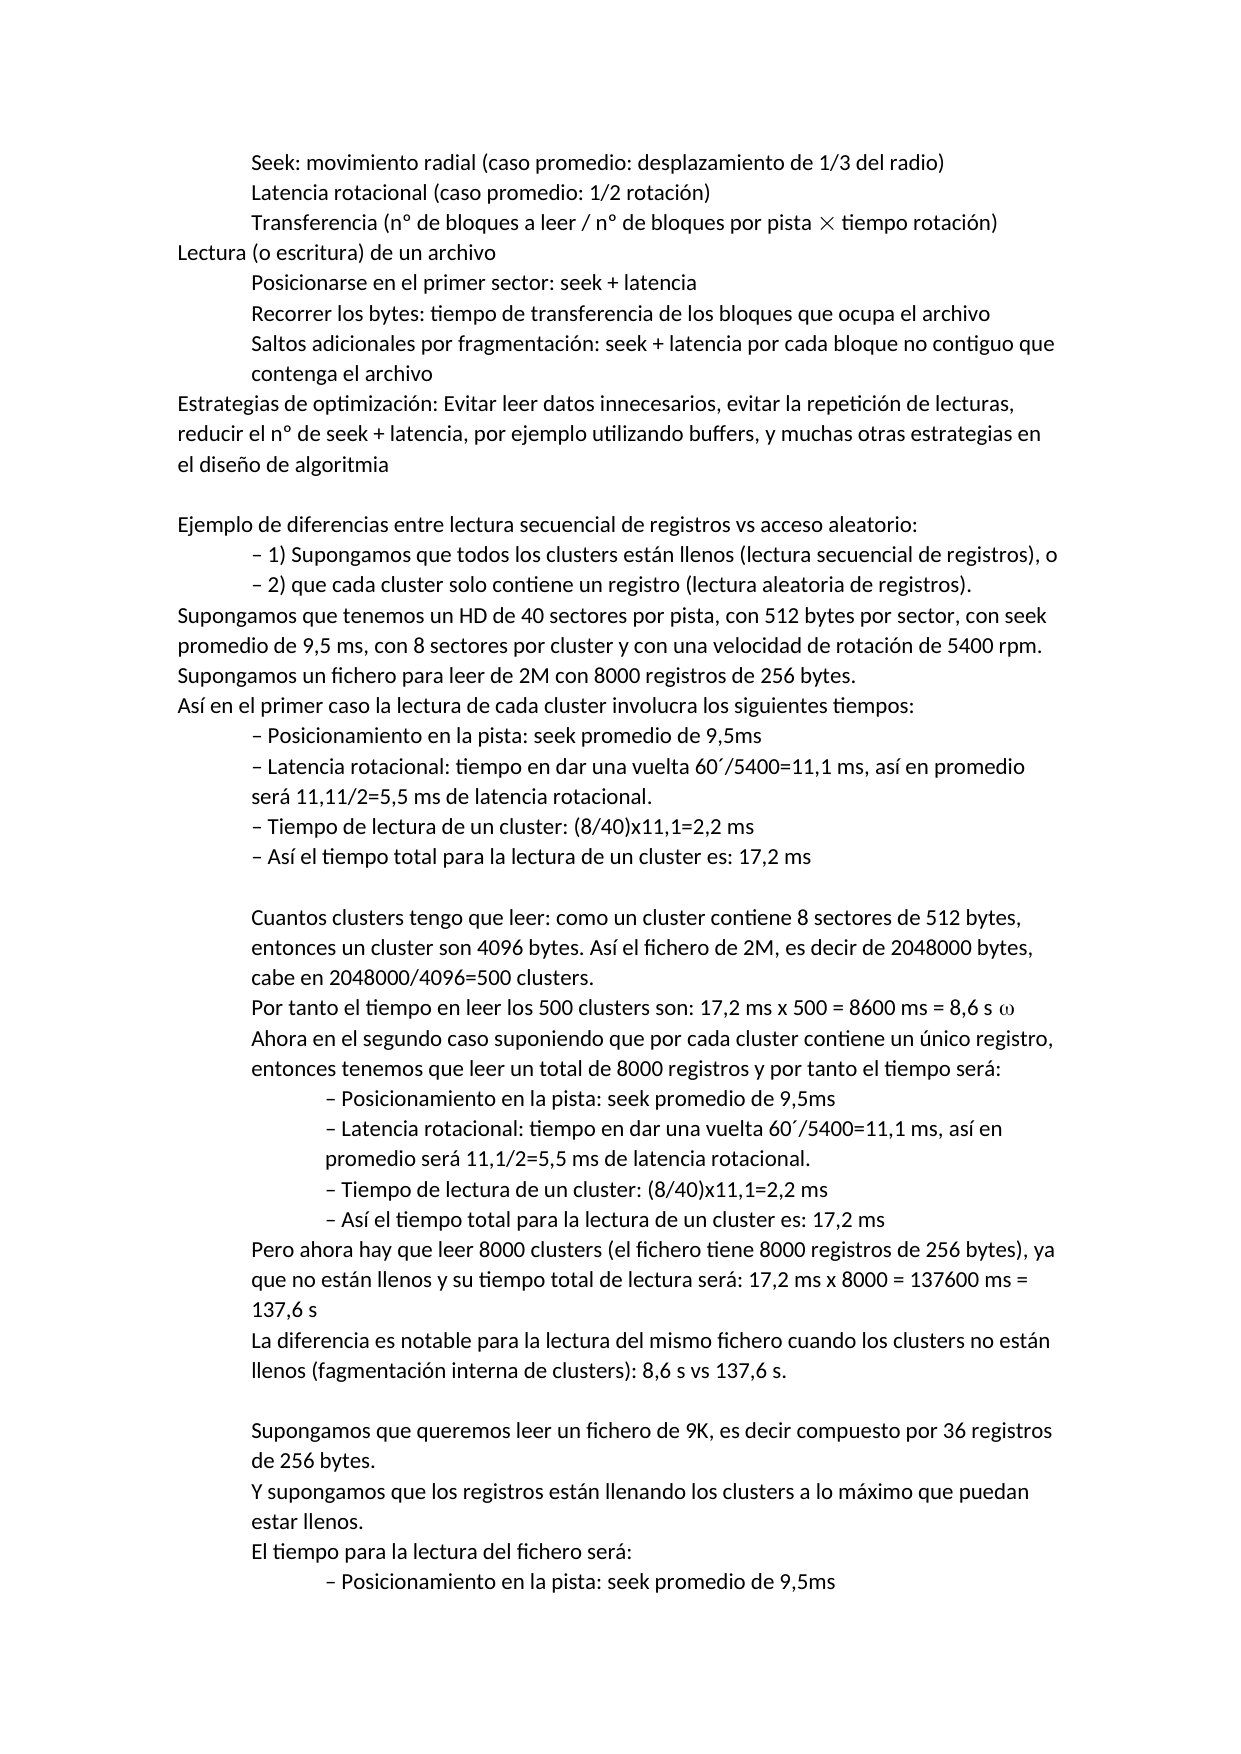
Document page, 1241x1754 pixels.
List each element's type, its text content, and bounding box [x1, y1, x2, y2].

text – 1) Supongamos que todos los clusters están llenos (lectura secuencial de registros), o – 2) que cada cluster solo contiene un registro (lectura aleatoria de registros). [251, 540, 1063, 598]
text Lectura (o escritura) de un archivo [177, 238, 1063, 266]
text – Tiempo de lectura de un cluster: (8/40)x11,1=2,2 ms [251, 812, 1063, 840]
text Posicionarse en el primer sector: seek + latencia [177, 268, 1063, 296]
text Por tanto el tiempo en leer los 500 clusters son: 17,2 ms x 500 = 8600 ms = 8,6 s Ahora en el segundo caso suponiendo que por cada cluster contiene un único registro, entonces tenemos que leer un total de 8000 registros y por tanto el tiempo será: [251, 993, 1063, 1082]
text Ejemplo de diferencias entre lectura secuencial de registros vs acceso aleatorio: [177, 510, 1063, 538]
text Supongamos que queremos leer un fichero de 9K, es decir compuesto por 36 registros de 256 bytes. [251, 1416, 1063, 1474]
text Supongamos que tenemos un HD de 40 sectores por pista, con 512 bytes por sector, con seek promedio de 9,5 ms, con 8 sectores por cluster y con una velocidad de rotación de 5400 rpm. Supongamos un fichero para leer de 2M con 8000 registros de 256 bytes. [177, 601, 1063, 689]
text – Tiempo de lectura de un cluster: (8/40)x11,1=2,2 ms [251, 1175, 1063, 1203]
text Latencia rotacional (caso promedio: 1/2 rotación) [177, 178, 1063, 206]
text Cuantos clusters tengo que leer: como un cluster contiene 8 sectores de 512 bytes, entonces un cluster son 4096 bytes. Así el fichero de 2M, es decir de 2048000 bytes, cabe en 2048000/4096=500 clusters. [251, 903, 1063, 991]
text Estrategias de optimización: Evitar leer datos innecesarios, evitar la repetición de lecturas, reducir el nº de seek + latencia, por ejemplo utilizando buffers, y muchas otras estrategias en el diseño de algoritmia [177, 389, 1063, 478]
text – Posicionamiento en la pista: seek promedio de 9,5ms [177, 722, 1063, 749]
text Seek: movimiento radial (caso promedio: desplazamiento de 1/3 del radio) [177, 148, 1063, 176]
text Pero ahora hay que leer 8000 clusters (el fichero tiene 8000 registros de 256 bytes), ya que no están llenos y su tiempo total de lectura será: 17,2 ms x 8000 = 137600 ms = 137,6 s [251, 1235, 1063, 1323]
text – Latencia rotacional: tiempo en dar una vuelta 60´/5400=11,1 ms, así en promedio será 11,11/2=5,5 ms de latencia rotacional. [251, 752, 1063, 810]
text – Posicionamiento en la pista: seek promedio de 9,5ms [251, 1567, 1063, 1595]
text Recorrer los bytes: tiempo de transferencia de los bloques que ocupa el archivo [177, 299, 1063, 327]
text Así en el primer caso la lectura de cada cluster involucra los siguientes tiempos: [177, 691, 1063, 719]
text Transferencia (nº de bloques a leer / nº de bloques por pista tiempo rotación) [177, 208, 1063, 236]
text Y supongamos que los registros están llenando los clusters a lo máximo que puedan estar llenos. [251, 1477, 1063, 1535]
text – Así el tiempo total para la lectura de un cluster es: 17,2 ms [251, 1205, 1063, 1233]
text – Posicionamiento en la pista: seek promedio de 9,5ms [251, 1084, 1063, 1112]
text – Latencia rotacional: tiempo en dar una vuelta 60´/5400=11,1 ms, así en promedio será 11,1/2=5,5 ms de latencia rotacional. [325, 1114, 1063, 1172]
text Saltos adicionales por fragmentación: seek + latencia por cada bloque no contiguo que contenga el archivo [251, 329, 1063, 387]
text La diferencia es notable para la lectura del mismo fichero cuando los clusters no están llenos (fagmentación interna de clusters): 8,6 s vs 137,6 s. [251, 1326, 1063, 1384]
text El tiempo para la lectura del fichero será: [251, 1537, 1063, 1565]
text – Así el tiempo total para la lectura de un cluster es: 17,2 ms [251, 842, 1063, 870]
